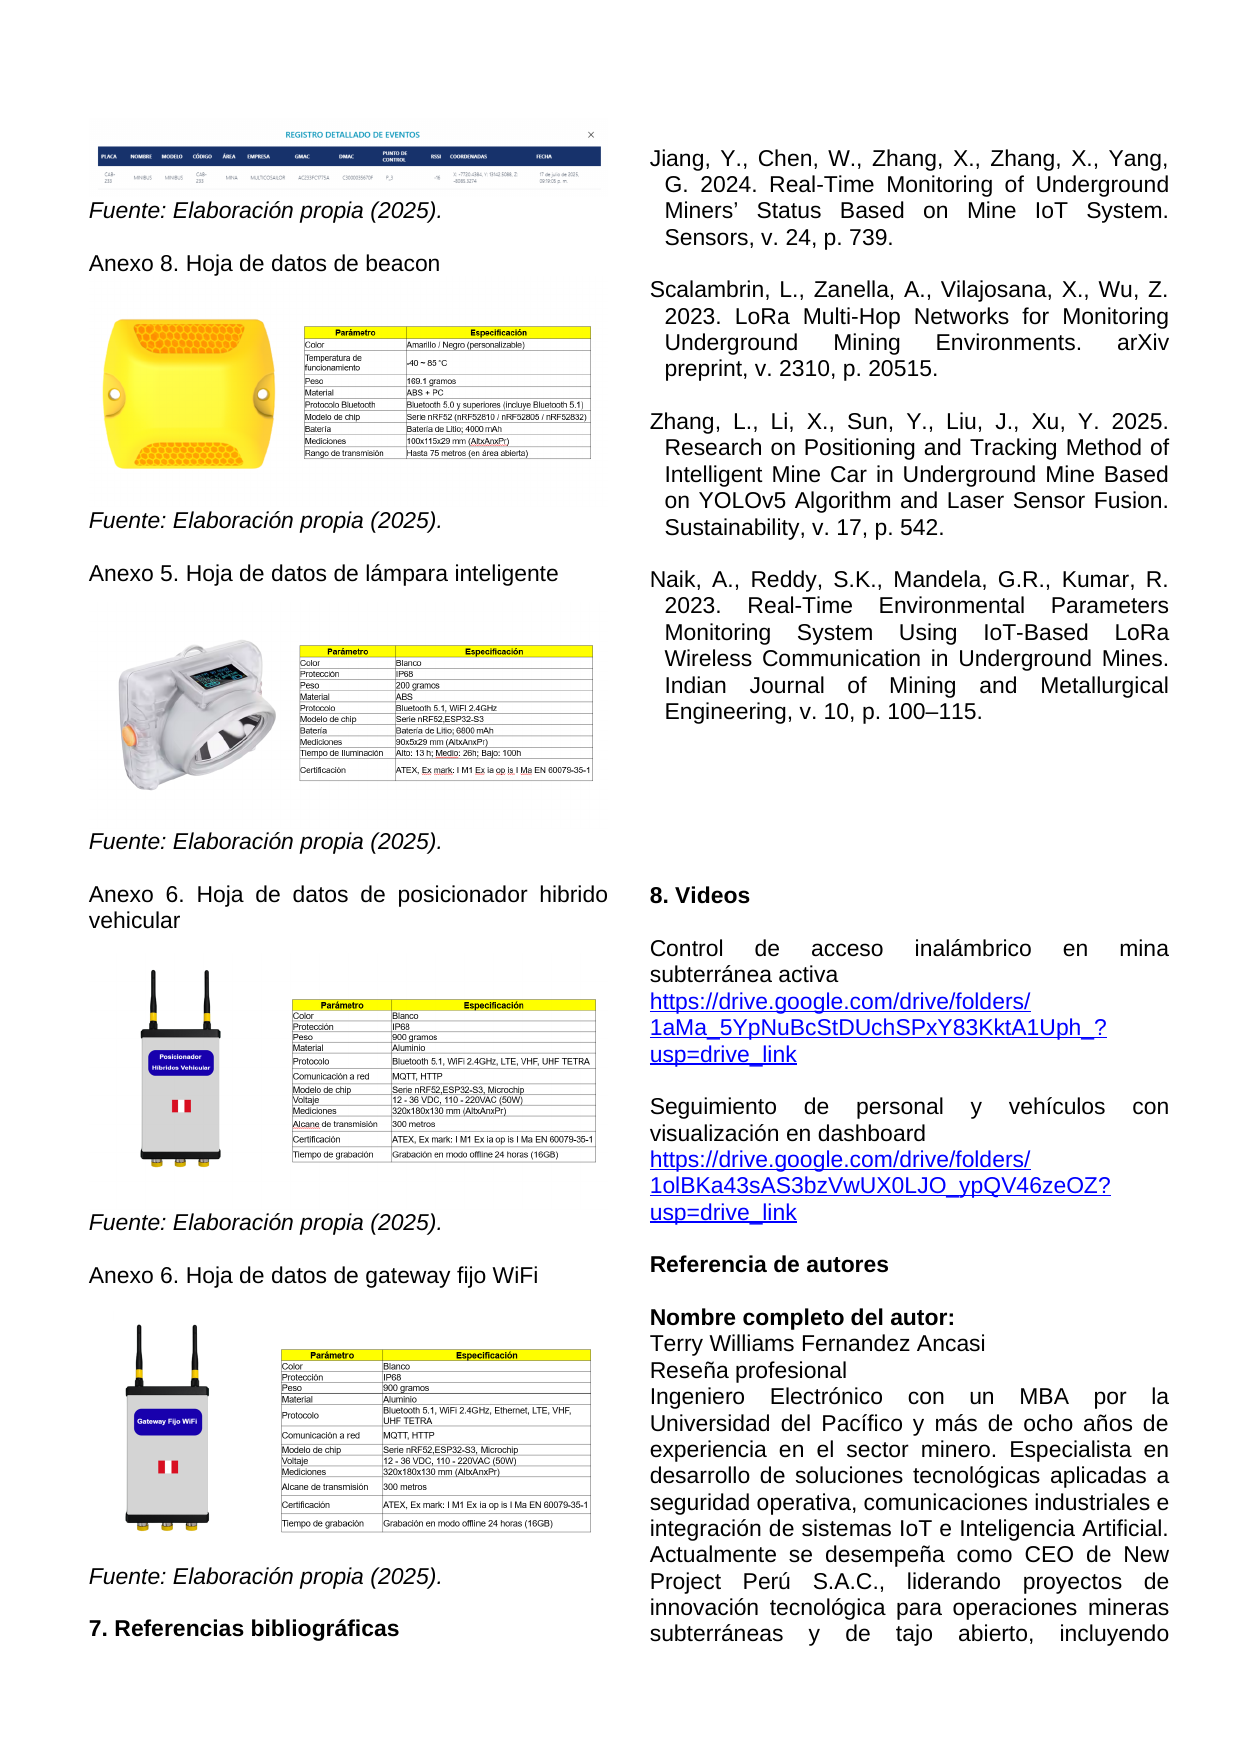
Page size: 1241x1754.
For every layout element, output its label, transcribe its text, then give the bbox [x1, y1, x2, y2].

text Seguimiento de personal y vehículos con visualización en dashboard [649, 1093, 1169, 1146]
text Fuente: Elaboración propia (2025). [89, 1210, 608, 1236]
text Fuente: Elaboración propia (2025). [89, 1563, 608, 1589]
text Anexo 8. Hoja de datos de beacon [89, 249, 608, 276]
text Fuente: Elaboración propia (2025). [89, 829, 608, 855]
picture [88, 118, 608, 197]
text Zhang, L., Li, X., Sun, Y., Liu, J., Xu, Y. 2025. Research on Positioning and Tracking Method of Intelligent Mine Car in Underground Mine Based on YOLOv5 Algorithm and Laser Sensor Fusion. Sustainability, v. 17, p. 542. [649, 408, 1169, 540]
picture [88, 602, 608, 829]
text Scalambrin, L., Zanella, A., Vilajosana, X., Wu, Z. 2023. LoRa Multi-Hop Networks for Monitoring Underground Mining Environments. arXiv preprint, v. 2310, p. 20515. [649, 276, 1169, 382]
text Reseña profesional [649, 1357, 1169, 1383]
text 8. Videos [649, 882, 1169, 909]
text Anexo 6. Hoja de datos de gateway fijo WiFi [89, 1262, 608, 1288]
text Fuente: Elaboración propia (2025). [89, 197, 608, 223]
text https://drive.google.com/drive/folders/1olBKa43sAS3bzVwUX0LJO_ypQV46zeOZ?usp=drive_link [649, 1146, 1169, 1225]
text Nombre completo del autor: [649, 1304, 1169, 1330]
text Fuente: Elaboración propia (2025). [89, 507, 608, 533]
text Anexo 5. Hoja de datos de lámpara inteligente [89, 560, 608, 586]
text Control de acceso inalámbrico en mina subterránea activa [649, 935, 1169, 988]
text https://drive.google.com/drive/folders/1aMa_5YpNuBcStDUchSPxY83KktA1Uph_?usp=drive_link [649, 988, 1169, 1067]
picture [88, 953, 608, 1210]
picture [88, 276, 608, 507]
text Jiang, Y., Chen, W., Zhang, X., Zhang, X., Yang, G. 2024. Real-Time Monitoring of Underground Miners’ Status Based on Mine IoT System. Sensors, v. 24, p. 739. [649, 144, 1169, 250]
text 7. Referencias bibliográficas [89, 1615, 608, 1642]
text Terry Williams Fernandez Ancasi [649, 1330, 1169, 1357]
text Anexo 6. Hoja de datos de posicionador hibrido vehicular [89, 881, 608, 934]
text Naik, A., Reddy, S.K., Mandela, G.R., Kumar, R. 2023. Real-Time Environmental Parameters Monitoring System Using IoT-Based LoRa Wireless Communication in Underground Mines. Indian Journal of Mining and Metallurgical Engineering, v. 10, p. 100–115. [649, 566, 1169, 724]
picture [88, 1309, 608, 1563]
text Referencia de autores [649, 1251, 1169, 1278]
